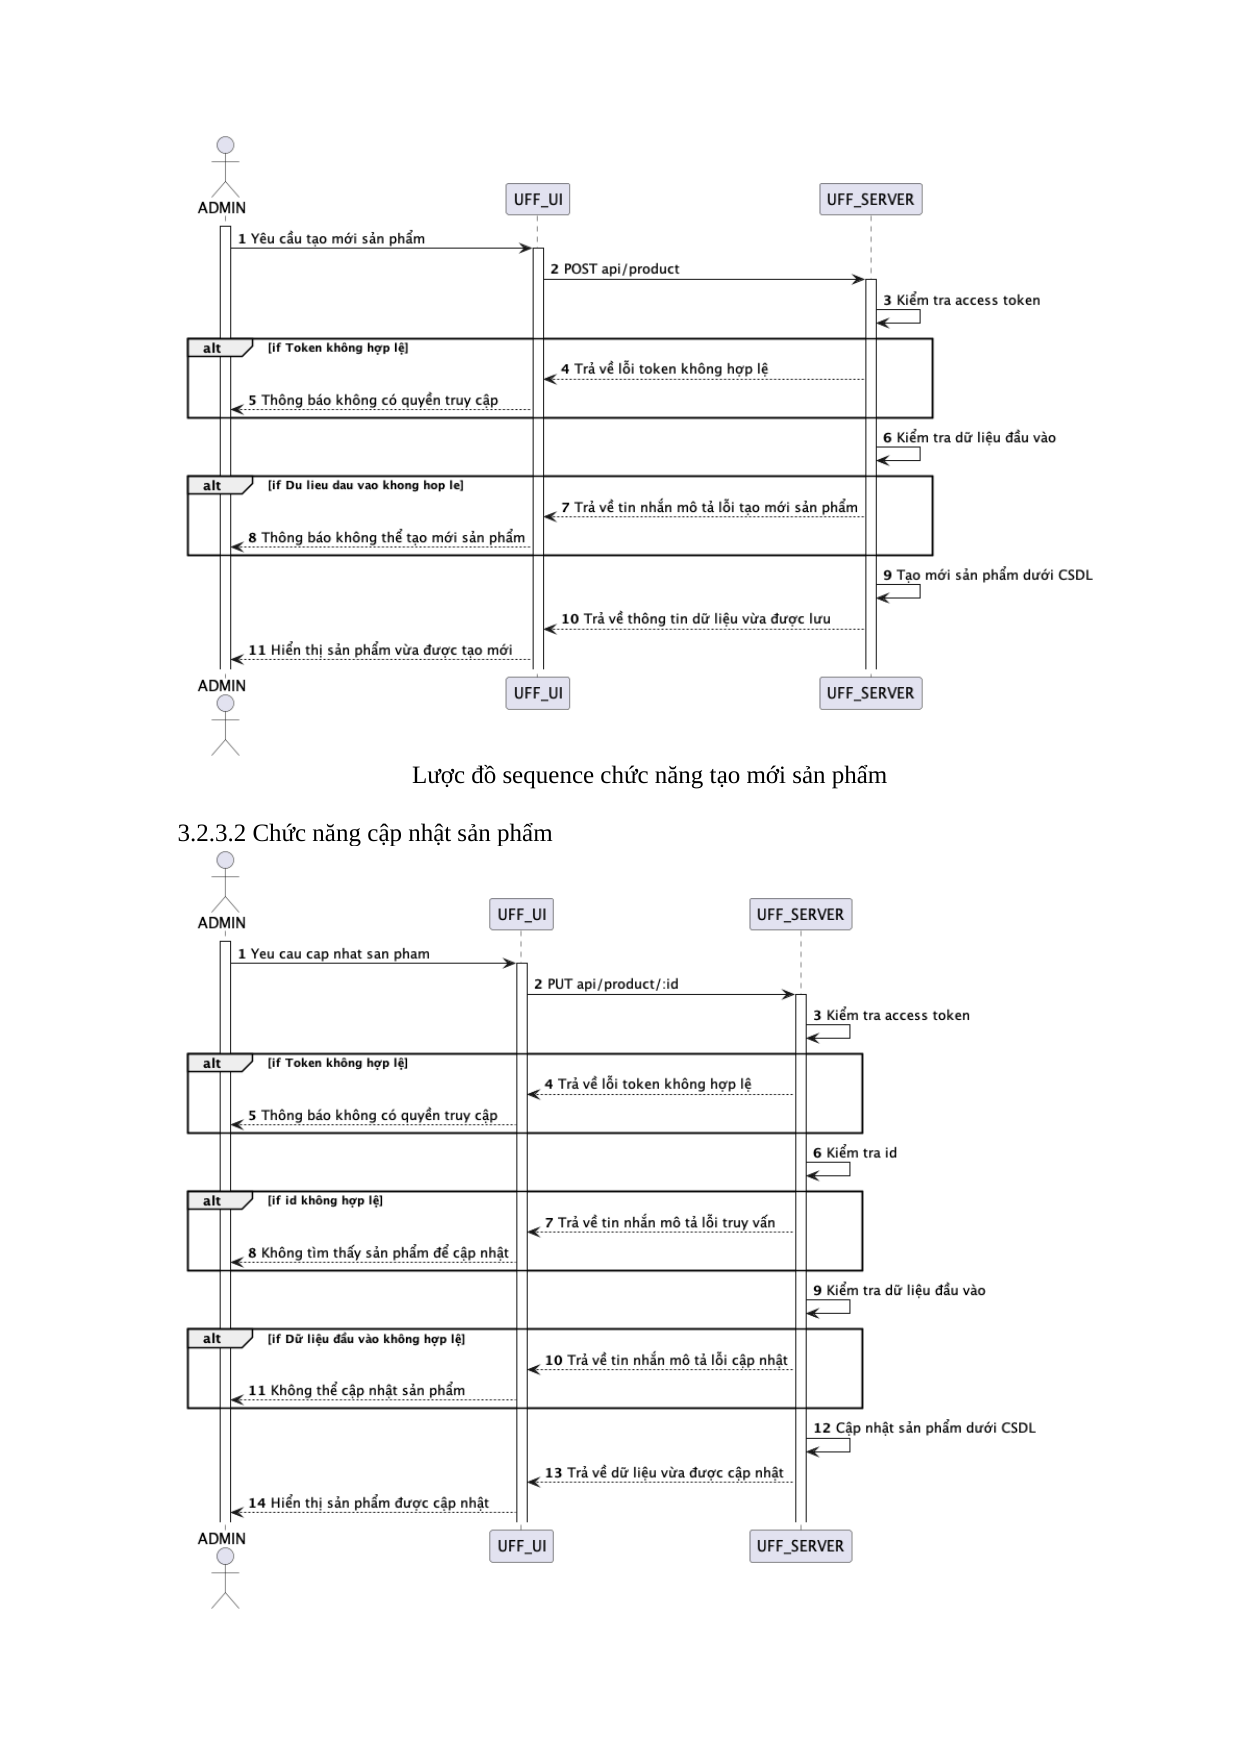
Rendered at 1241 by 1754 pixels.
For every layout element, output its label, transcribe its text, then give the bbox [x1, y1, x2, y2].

text 3.2.3.2 Chức năng cập nhật sản phẩm [177, 818, 1122, 847]
text Lược đồ sequence chức năng tạo mới sản phẩm [177, 761, 1122, 789]
picture [177, 846, 1042, 1614]
picture [177, 131, 1098, 761]
